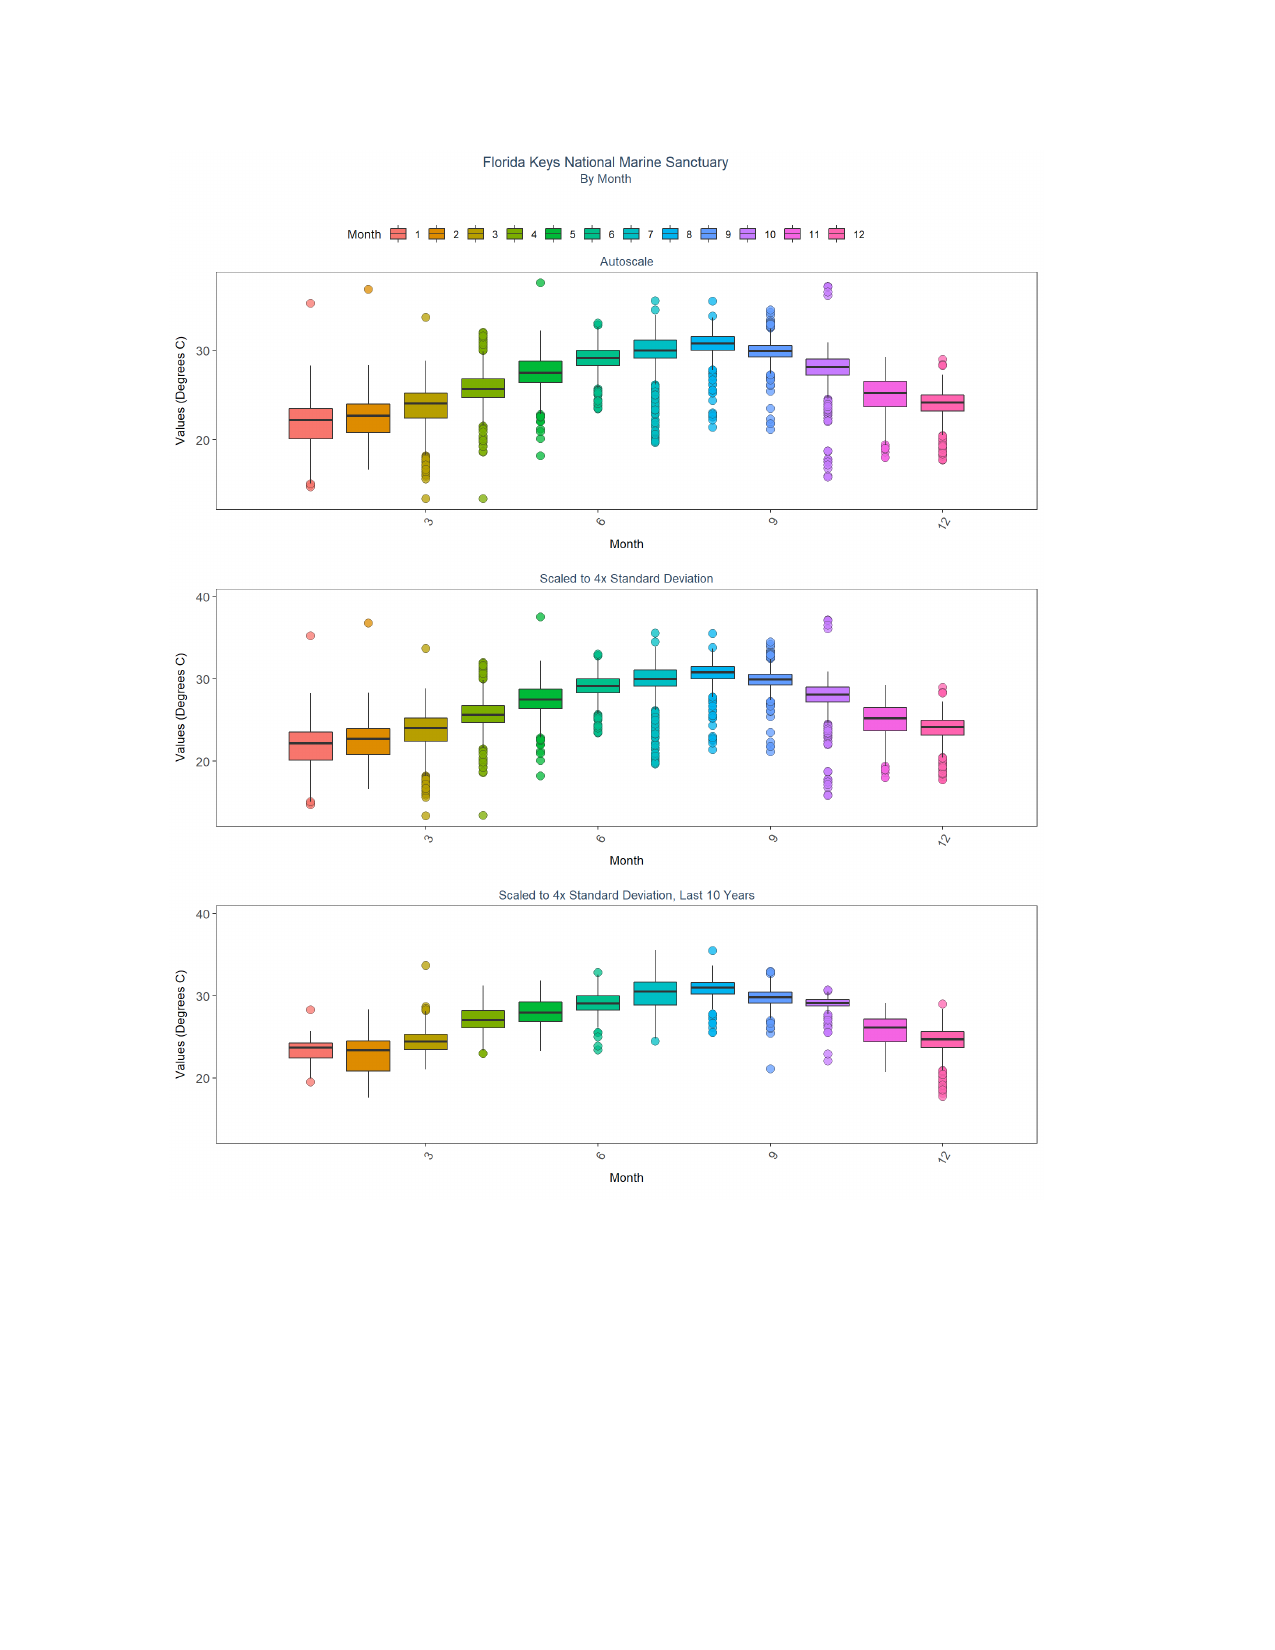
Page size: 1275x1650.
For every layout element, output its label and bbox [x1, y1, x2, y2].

picture [168, 150, 1044, 1200]
